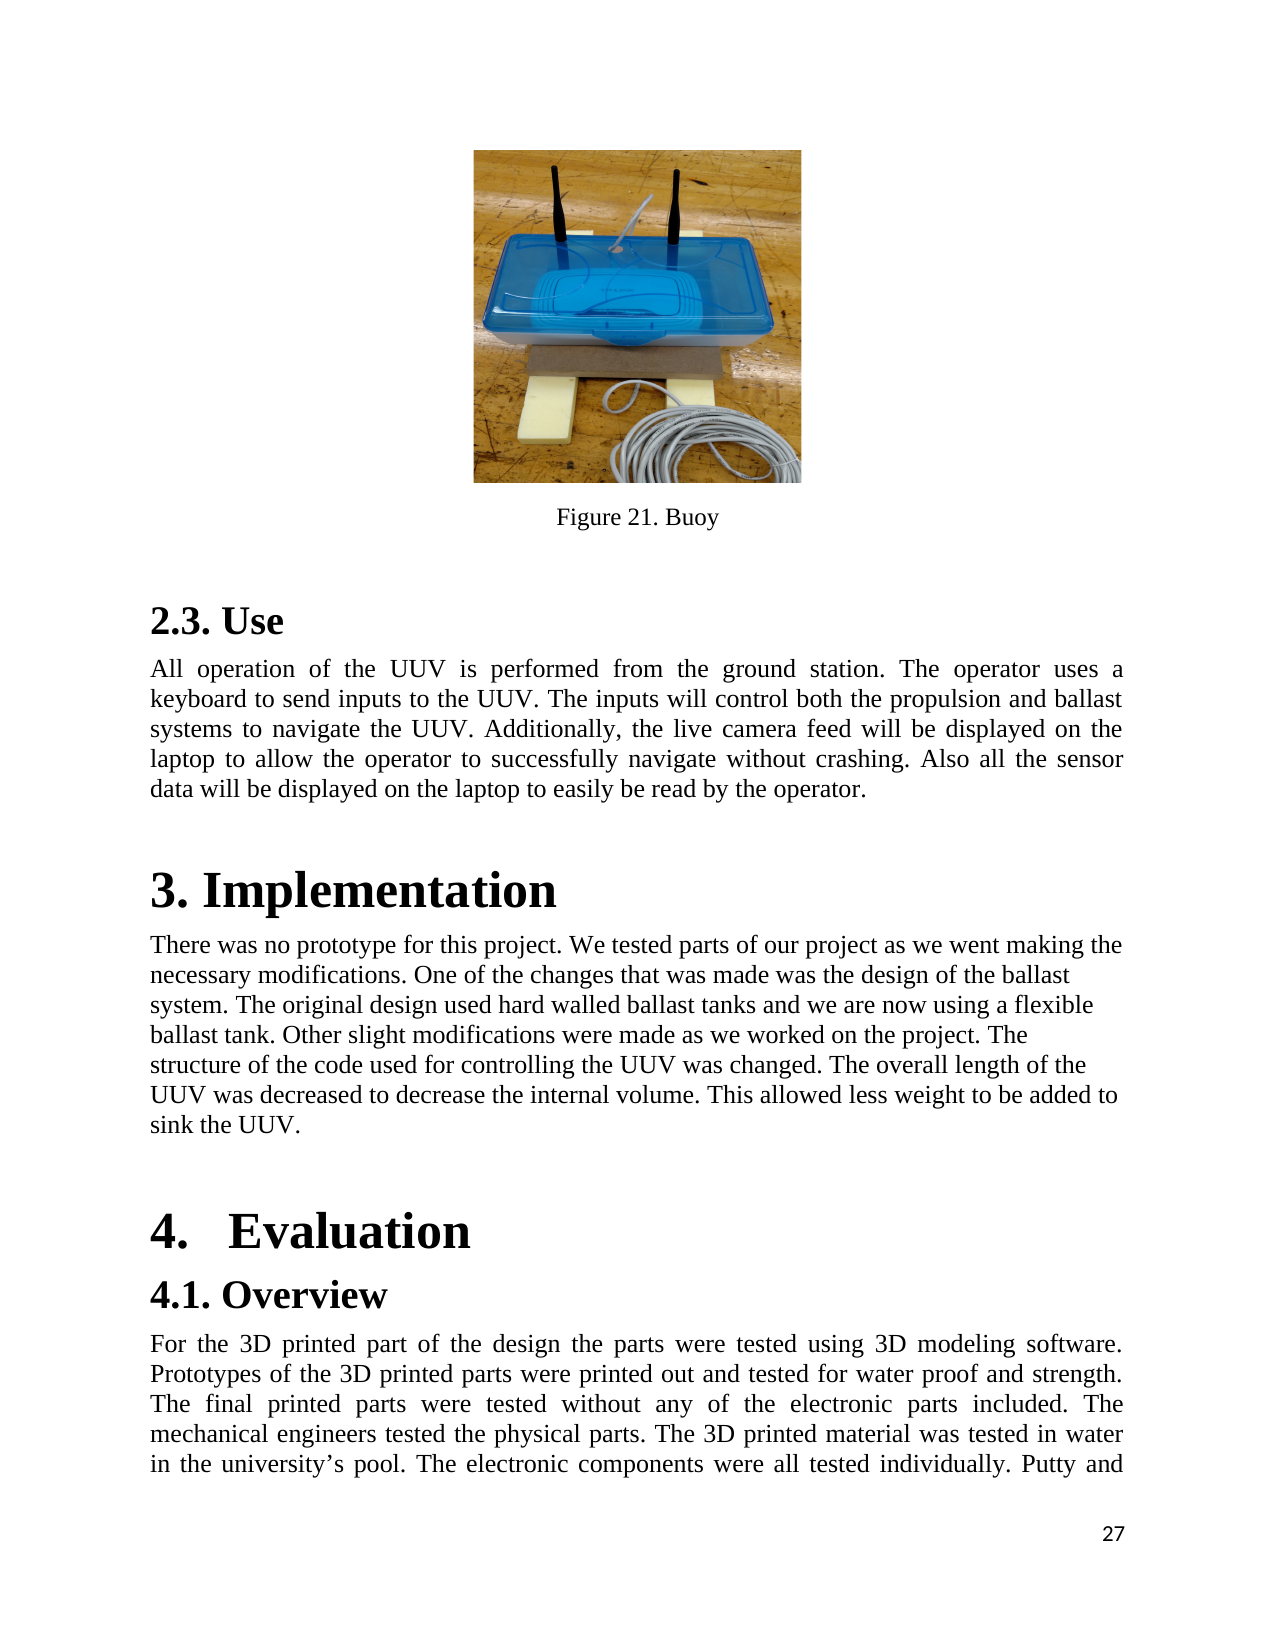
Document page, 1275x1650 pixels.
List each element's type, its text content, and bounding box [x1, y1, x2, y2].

picture [473, 150, 802, 483]
subtitle 4.1. Overview [150, 1271, 1125, 1317]
text All operation of the UUV is performed from the ground station. The operator uses a keyboard to send inputs to the UUV. The inputs will control both the propulsion and ballast systems to navigate the UUV. Additionally, the live camera feed will be displayed on the laptop to allow the operator to successfully navigate without crashing. Also all the sensor data will be displayed on the laptop to easily be read by the operator. [150, 653, 1125, 803]
subtitle 2.3. Use [150, 596, 1125, 643]
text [150, 1328, 1125, 1478]
text There was no prototype for this project. We tested parts of our project as we went making the necessary modifications. One of the changes that was made was the design of the ballast system. The original design used hard walled ballast tanks and we are now using a flexible ballast tank. Other slight modifications were made as we worked on the project. The structure of the code used for controlling the UUV was changed. The overall length of the UUV was decreased to decrease the internal volume. This allowed less weight to be added to sink the UUV. [150, 929, 1125, 1139]
text Figure 21. Buoy [150, 502, 1125, 530]
subtitle 4. Evaluation [150, 1200, 1125, 1260]
subtitle 3. Implementation [150, 858, 1125, 918]
